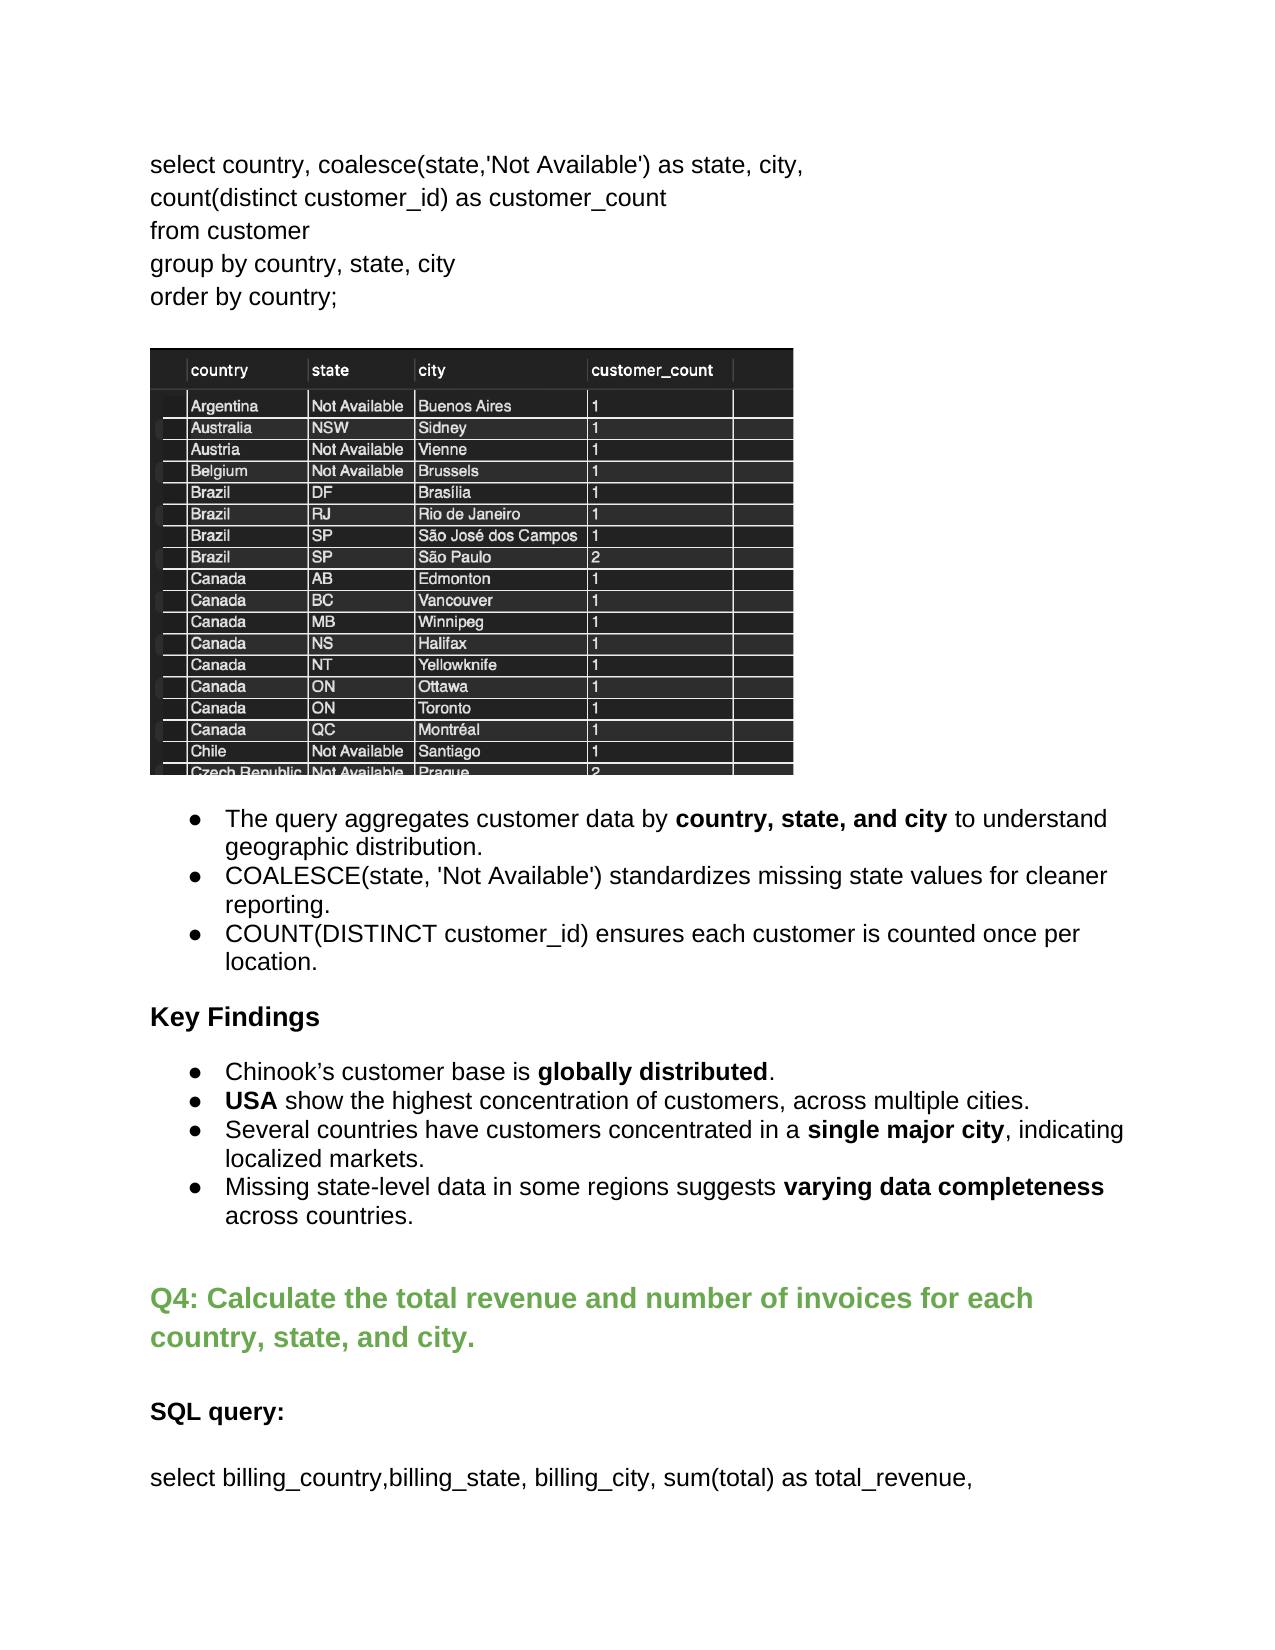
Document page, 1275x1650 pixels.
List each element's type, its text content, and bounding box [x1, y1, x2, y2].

list COUNT(DISTINCT customer_id) ensures each customer is counted once per location. [187, 918, 1125, 976]
text select billing_country,billing_state, billing_city, sum(total) as total_revenue, [150, 1463, 1125, 1492]
list Chinook’s customer base is globally distributed. [187, 1057, 1125, 1086]
list Missing state-level data in some regions suggests varying data completeness across countries. [187, 1172, 1125, 1256]
text SQL query: [150, 1397, 1125, 1426]
list Several countries have customers concentrated in a single major city, indicating localized markets. [187, 1115, 1125, 1172]
text order by country; [150, 282, 1125, 311]
text Q4: Calculate the total revenue and number of invoices for each country, state, and city. [150, 1281, 1125, 1353]
list USA show the highest concentration of customers, across multiple cities. [187, 1086, 1125, 1115]
text select country, coalesce(state,'Not Available') as state, city, [150, 150, 1125, 179]
text group by country, state, city [150, 249, 1125, 278]
text Key Findings [150, 1001, 1125, 1032]
text from customer [150, 216, 1125, 245]
picture [150, 348, 794, 775]
text count(distinct customer_id) as customer_count [150, 183, 1125, 212]
list The query aggregates customer data by country, state, and city to understand geographic distribution. [187, 803, 1125, 861]
list COALESCE(state, 'Not Available') standardizes missing state values for cleaner reporting. [187, 861, 1125, 918]
